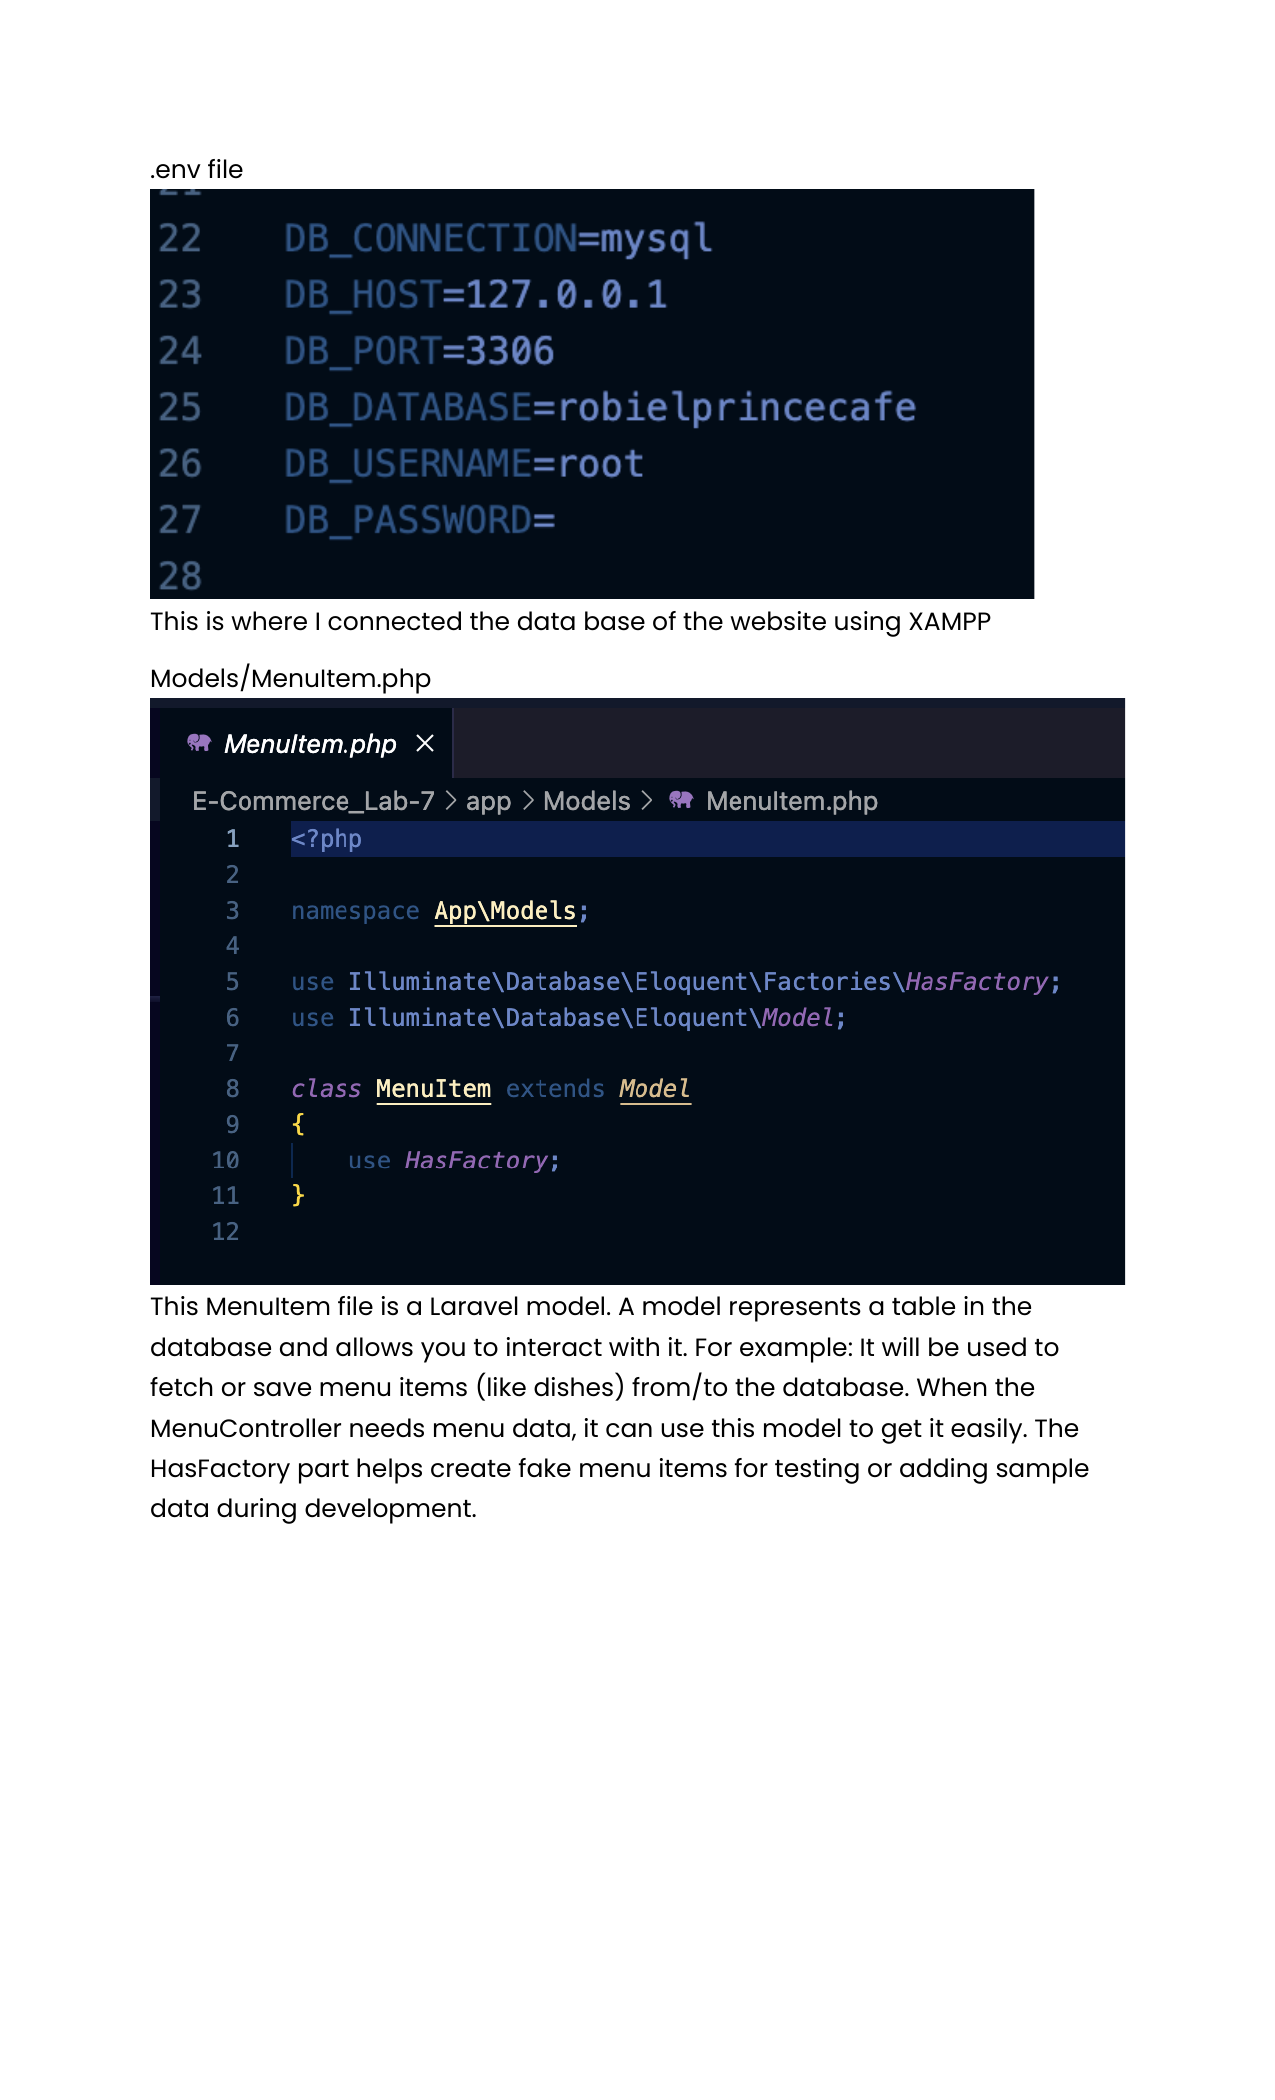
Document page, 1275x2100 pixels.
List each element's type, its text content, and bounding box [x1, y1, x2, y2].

text Models/MenuItem.php This MenuItem file is a Laravel model. A model represents a table in the database and allows you to interact with it. For example: It will be used to fetch or save menu items (like dishes) from/to the database. When the MenuController needs menu data, it can use this model to get it easily. The HasFactory part helps create fake menu items for testing or adding sample data during development. [150, 659, 1125, 698]
picture [150, 189, 1035, 599]
picture [150, 698, 1125, 1285]
text Models/MenuItem.php This MenuItem file is a Laravel model. A model represents a table in the database and allows you to interact with it. For example: It will be used to fetch or save menu items (like dishes) from/to the database. When the MenuController needs menu data, it can use this model to get it easily. The HasFactory part helps create fake menu items for testing or adding sample data during development. [150, 1285, 1125, 1527]
